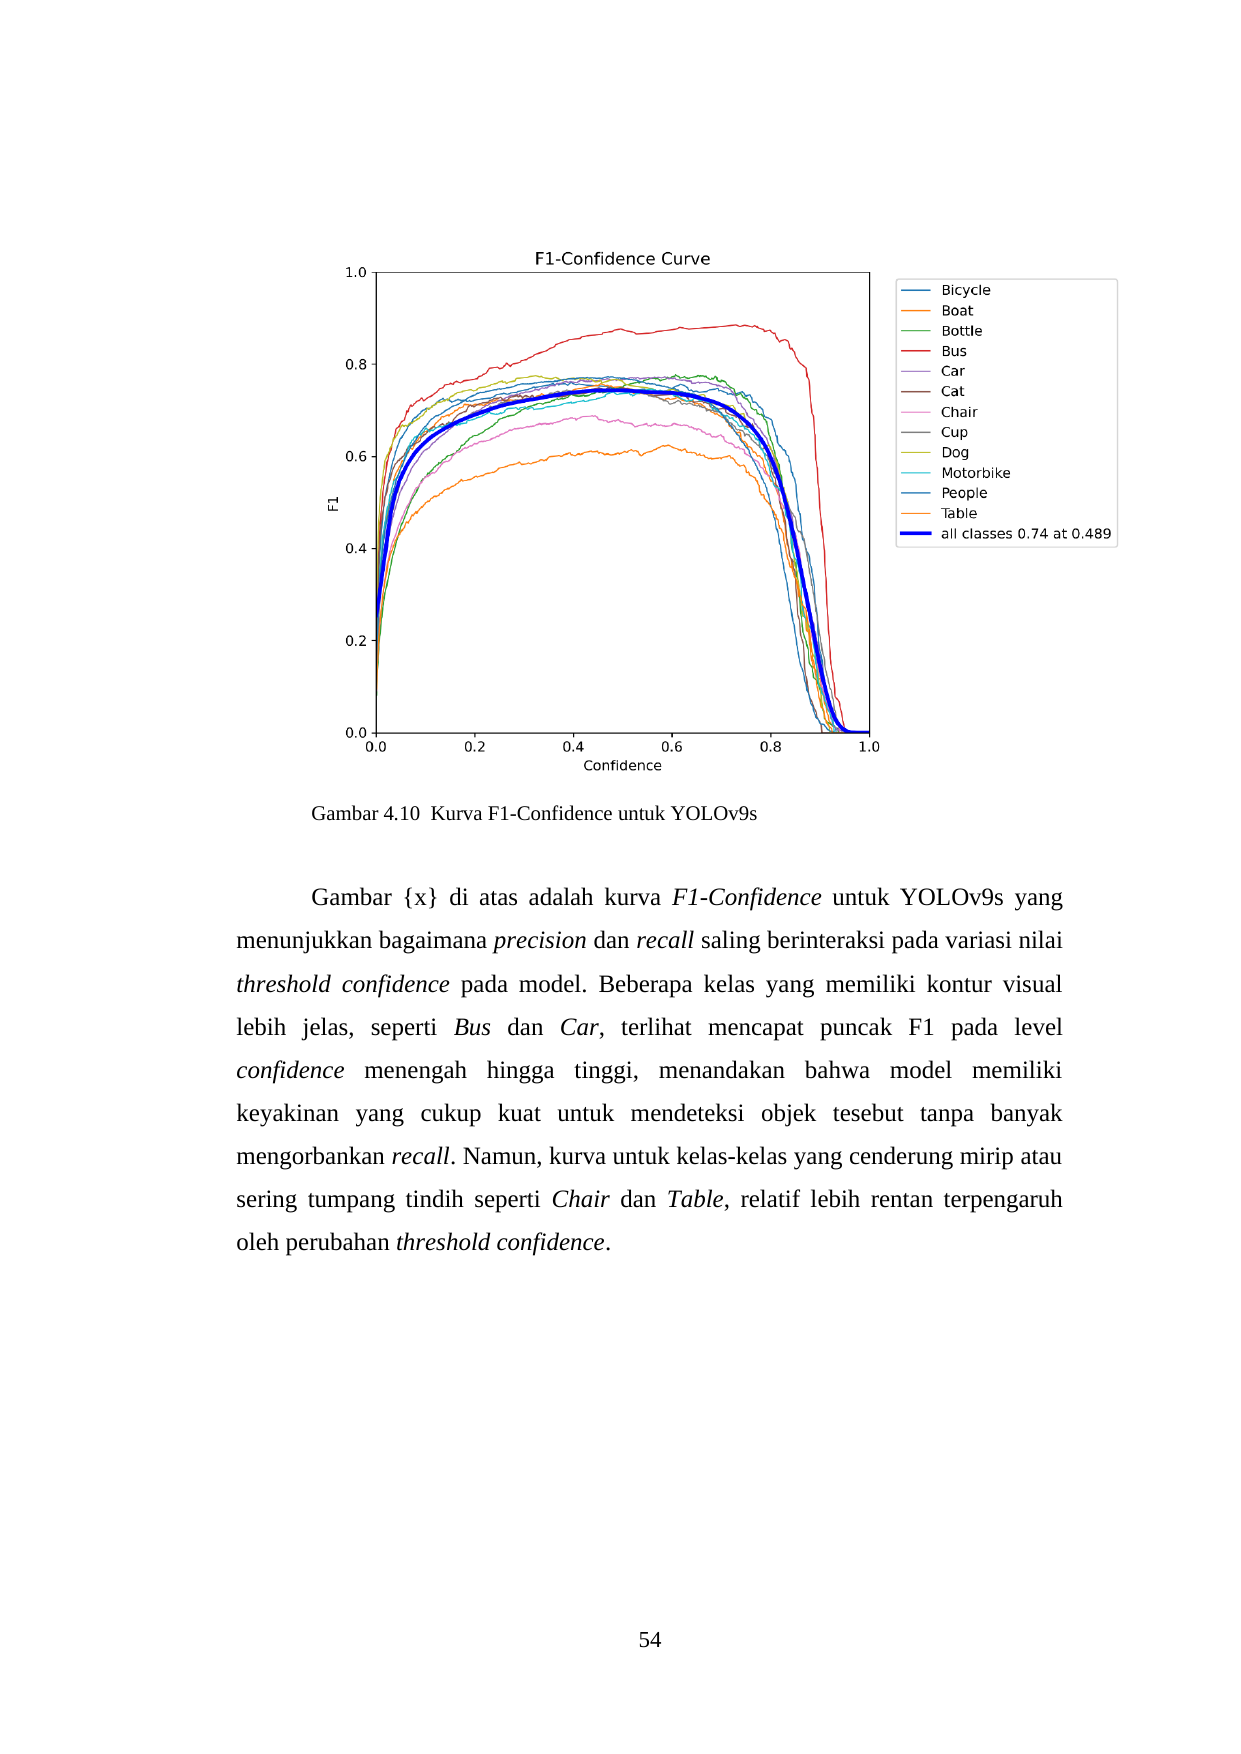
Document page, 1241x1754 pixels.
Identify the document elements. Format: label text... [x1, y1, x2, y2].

text Gambar {x} di atas adalah kurva F1-Confidence untuk YOLOv9s yang menunjukkan bagaimana precision dan recall saling berinteraksi pada variasi nilai threshold confidence pada model. Beberapa kelas yang memiliki kontur visual lebih jelas, seperti Bus dan Car, terlihat mencapat puncak F1 pada level confidence menengah hingga tinggi, menandakan bahwa model memiliki keyakinan yang cukup kuat untuk mendeteksi objek tesebut tanpa banyak mengorbankan recall. Namun, kurva untuk kelas-kelas yang cenderung mirip atau sering tumpang tindih seperti Chair dan Table, relatif lebih rentan terpengaruh oleh perubahan threshold confidence. [236, 882, 1063, 1256]
text Gambar 4.10 Kurva F1-Confidence untuk YOLOv9s [310, 801, 1063, 825]
picture [311, 236, 1138, 788]
